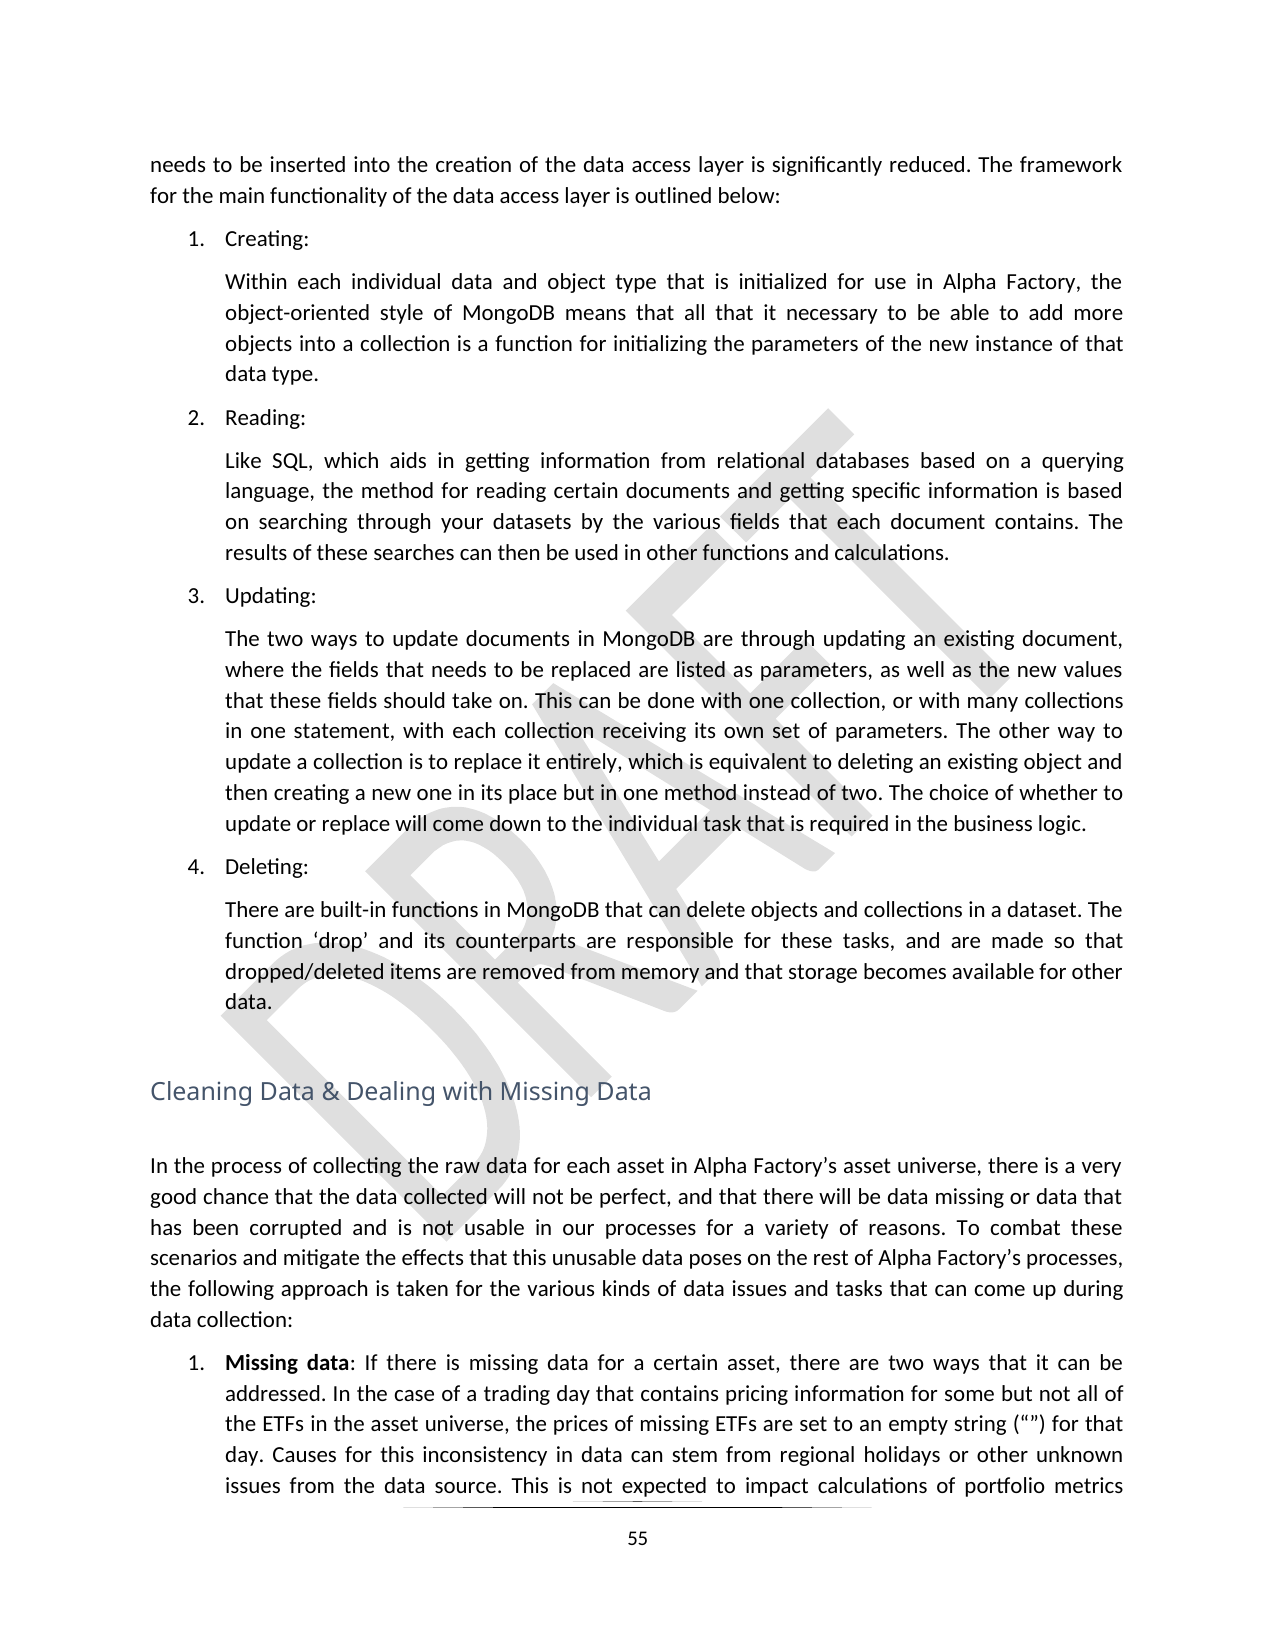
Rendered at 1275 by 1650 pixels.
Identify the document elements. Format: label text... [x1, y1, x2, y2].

text Like SQL, which aids in getting information from relational databases based on a querying language, the method for reading certain documents and getting specific information is based on searching through your datasets by the various fields that each document contains. The results of these searches can then be used in other functions and calculations. [225, 446, 1125, 566]
list Reading: [187, 403, 1125, 431]
text In the process of collecting the raw data for each asset in Alpha Factory’s asset universe, there is a very good chance that the data collected will not be perfect, and that there will be data missing or data that has been corrupted and is not usable in our processes for a variety of reasons. To combat these scenarios and mitigate the effects that this unusable data poses on the rest of Alpha Factory’s processes, the following approach is taken for the various kinds of data issues and tasks that can come up during data collection: [150, 1151, 1125, 1333]
text There are built-in functions in MongoDB that can delete objects and collections in a dataset. The function ‘drop’ and its counterparts are responsible for these tasks, and are made so that dropped/deleted items are removed from memory and that storage becomes available for other data. [225, 895, 1125, 1016]
text The two ways to update documents in MongoDB are through updating an existing document, where the fields that needs to be replaced are listed as parameters, as well as the new values that these fields should take on. This can be done with one collection, or with many collections in one statement, with each collection receiving its own set of parameters. The other way to update a collection is to replace it entirely, which is equivalent to deleting an existing object and then creating a new one in its place but in one method instead of two. The choice of whether to update or replace will come down to the individual task that is required in the business logic. [225, 624, 1125, 837]
list Creating: [187, 224, 1125, 252]
list Updating: [187, 581, 1125, 609]
text Within each individual data and object type that is initialized for use in Alpha Factory, the object-oriented style of MongoDB means that all that it necessary to be able to add more objects into a collection is a function for initializing the parameters of the new instance of that data type. [225, 267, 1125, 387]
subtitle Cleaning Data & Dealing with Missing Data [150, 1074, 1125, 1108]
list Deleting: [187, 852, 1125, 880]
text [150, 150, 1125, 209]
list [187, 1348, 1125, 1499]
